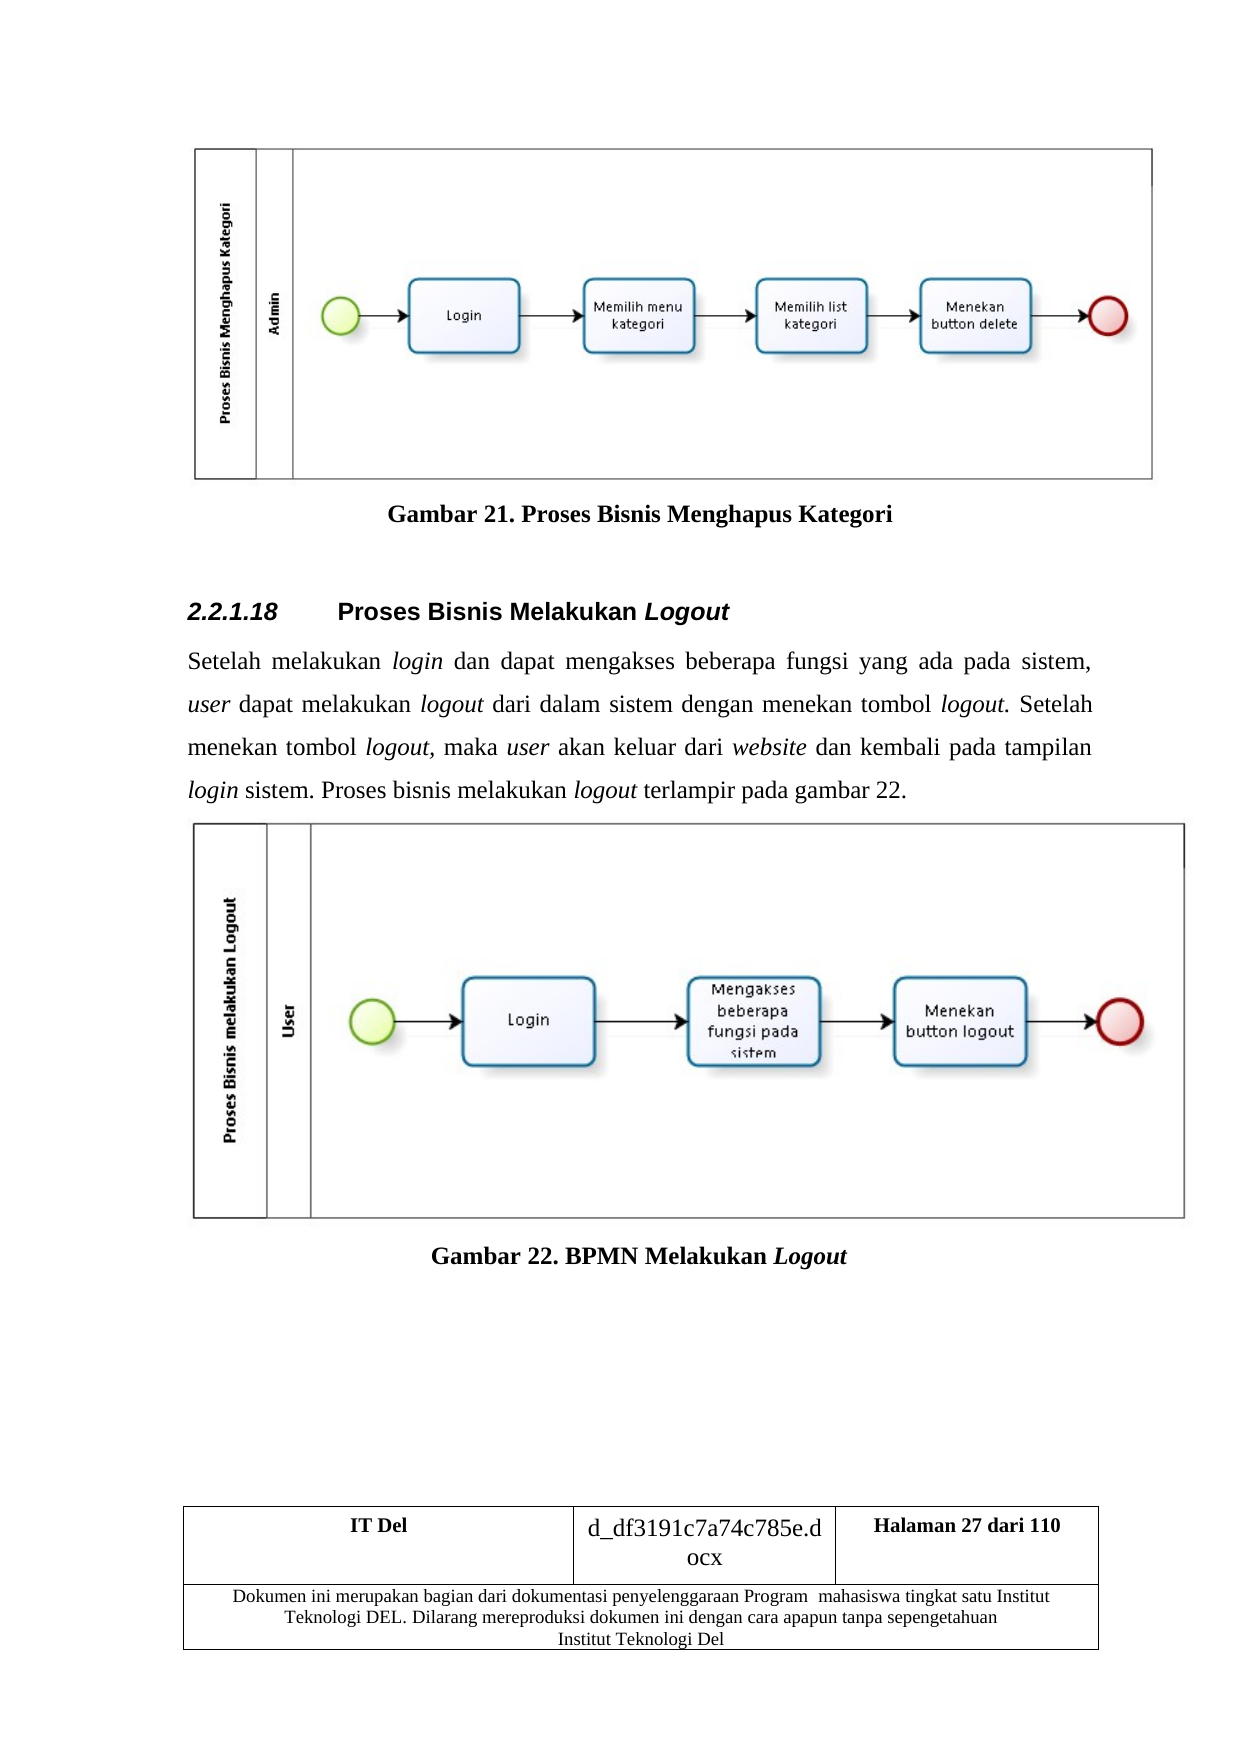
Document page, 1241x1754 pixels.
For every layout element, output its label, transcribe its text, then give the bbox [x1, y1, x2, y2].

text Gambar 21. Proses Bisnis Menghapus Kategori [187, 499, 1092, 528]
subtitle Proses Bisnis Melakukan Logout [187, 596, 1092, 625]
picture [187, 818, 1194, 1227]
picture [187, 147, 1159, 486]
text Gambar 22. BPMN Melakukan Logout [187, 1241, 1092, 1270]
text Setelah melakukan login dan dapat mengakses beberapa fungsi yang ada pada sistem, user dapat melakukan logout dari dalam sistem dengan menekan tombol logout. Setelah menekan tombol logout, maka user akan keluar dari website dan kembali pada tampilan login sistem. Proses bisnis melakukan logout terlampir pada gambar 22. [187, 646, 1092, 804]
